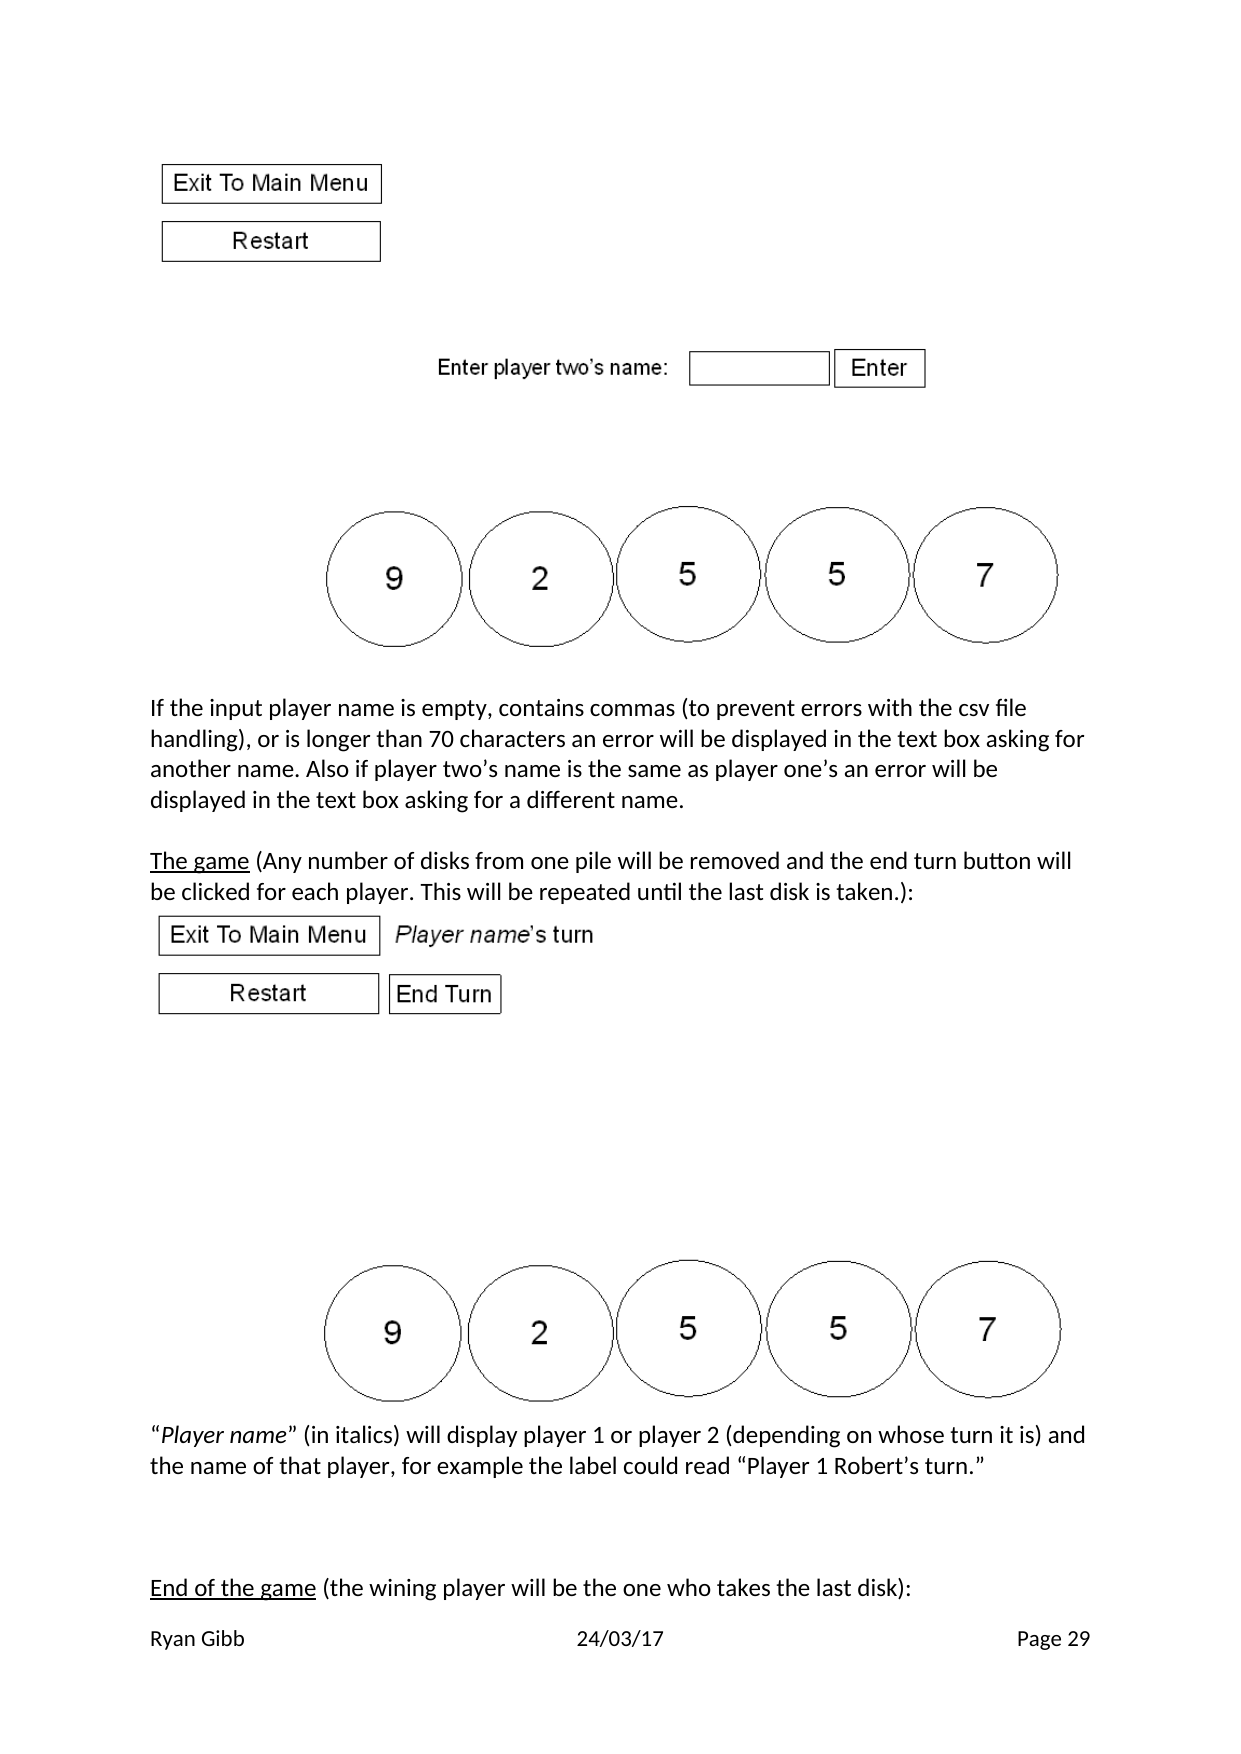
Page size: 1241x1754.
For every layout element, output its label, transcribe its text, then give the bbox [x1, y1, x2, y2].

picture [150, 906, 1091, 1420]
picture [150, 150, 1091, 662]
text The game (Any number of disks from one pile will be removed and the end turn button will be clicked for each player. This will be repeated until the last disk is taken.): [150, 845, 1090, 906]
text “Player name” (in italics) will display player 1 or player 2 (depending on whose turn it is) and the name of that player, for example the label could read “Player 1 Robert’s turn.” [150, 1420, 1090, 1481]
text If the input player name is empty, contains commas (to prevent errors with the csv file handling), or is longer than 70 characters an error will be displayed in the text box asking for another name. Also if player two’s name is the same as player one’s an error will be displayed in the text box asking for a different name. [150, 692, 1090, 814]
text End of the game (the wining player will be the one who takes the last disk): [150, 1572, 1090, 1603]
